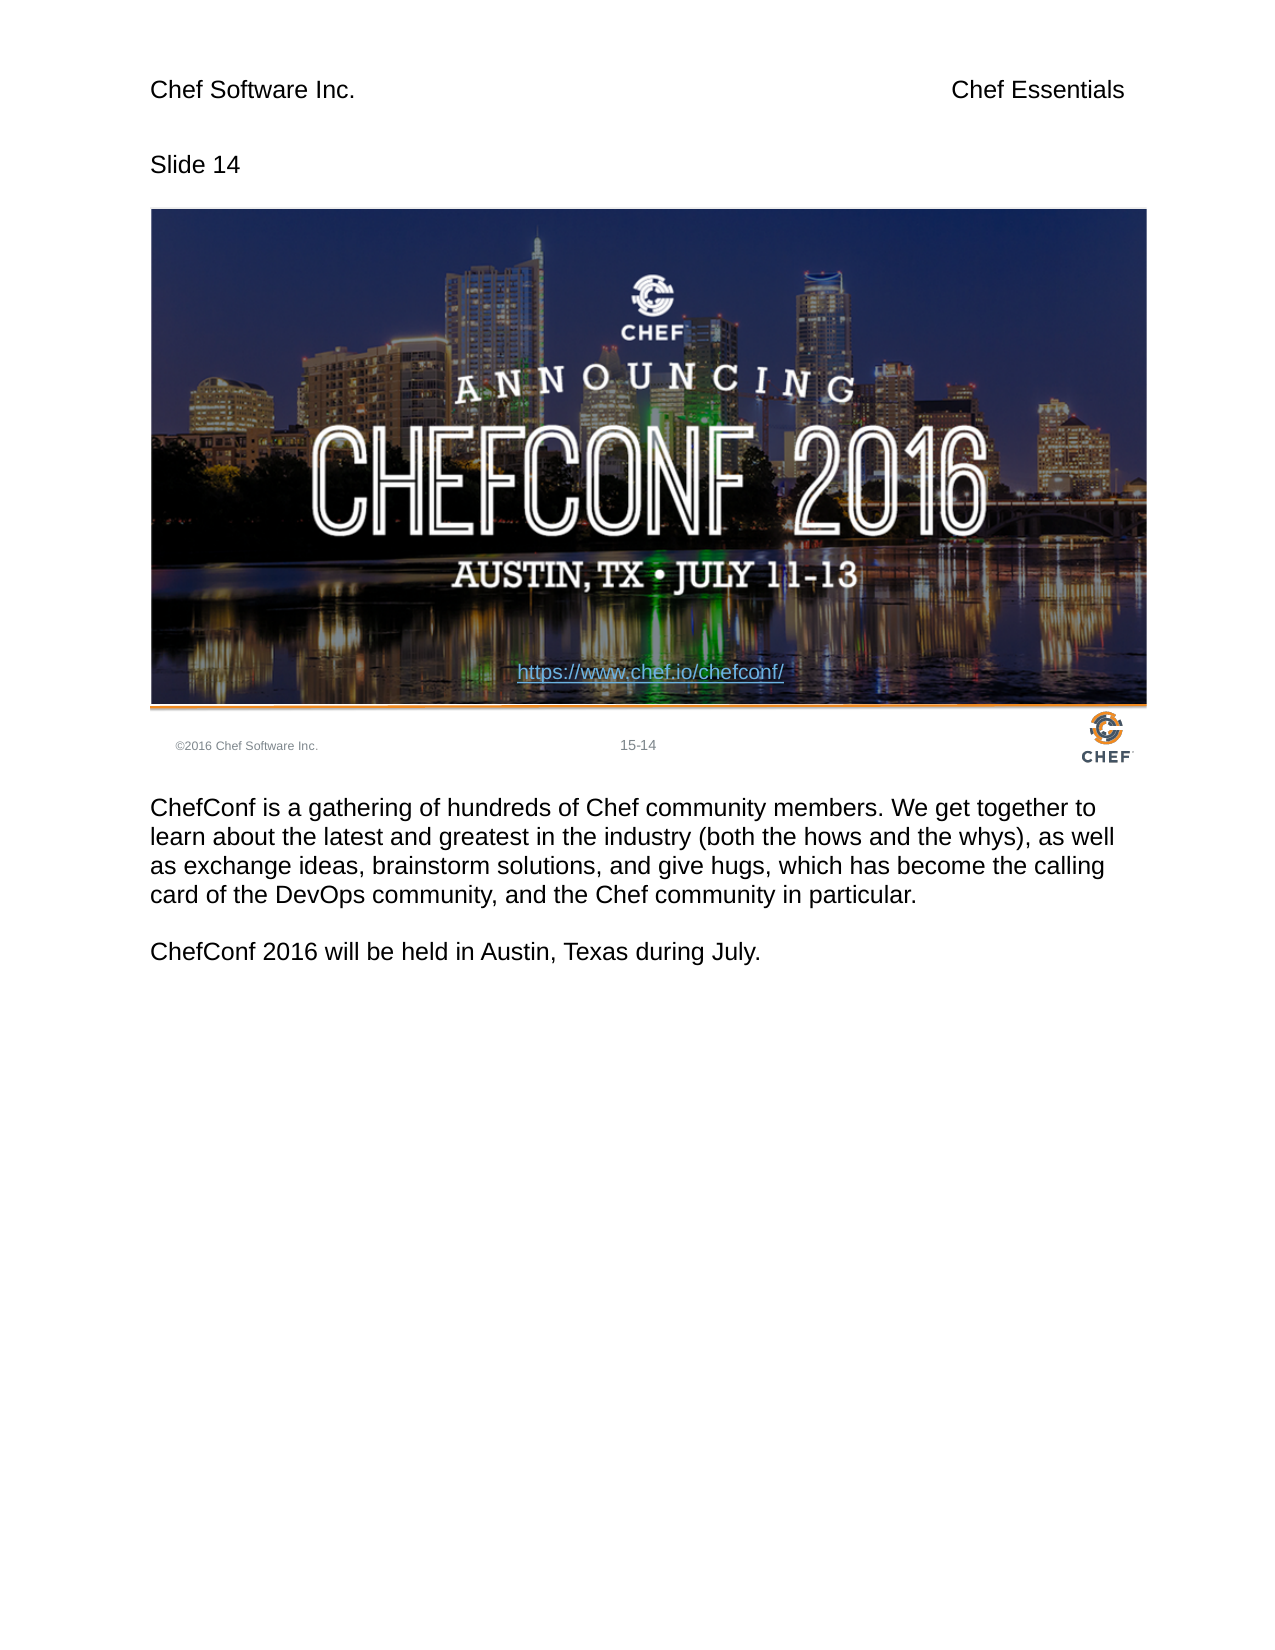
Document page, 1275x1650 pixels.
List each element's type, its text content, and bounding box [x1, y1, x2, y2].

text Slide 14 [150, 150, 1125, 179]
text ChefConf is a gathering of hundreds of Chef community members. We get together to learn about the latest and greatest in the industry (both the hows and the whys), as well as exchange ideas, brainstorm solutions, and give hugs, which has become the calling card of the DevOps community, and the Chef community in particular. ChefConf 2016 will be held in Austin, Texas during July. [150, 793, 1125, 966]
